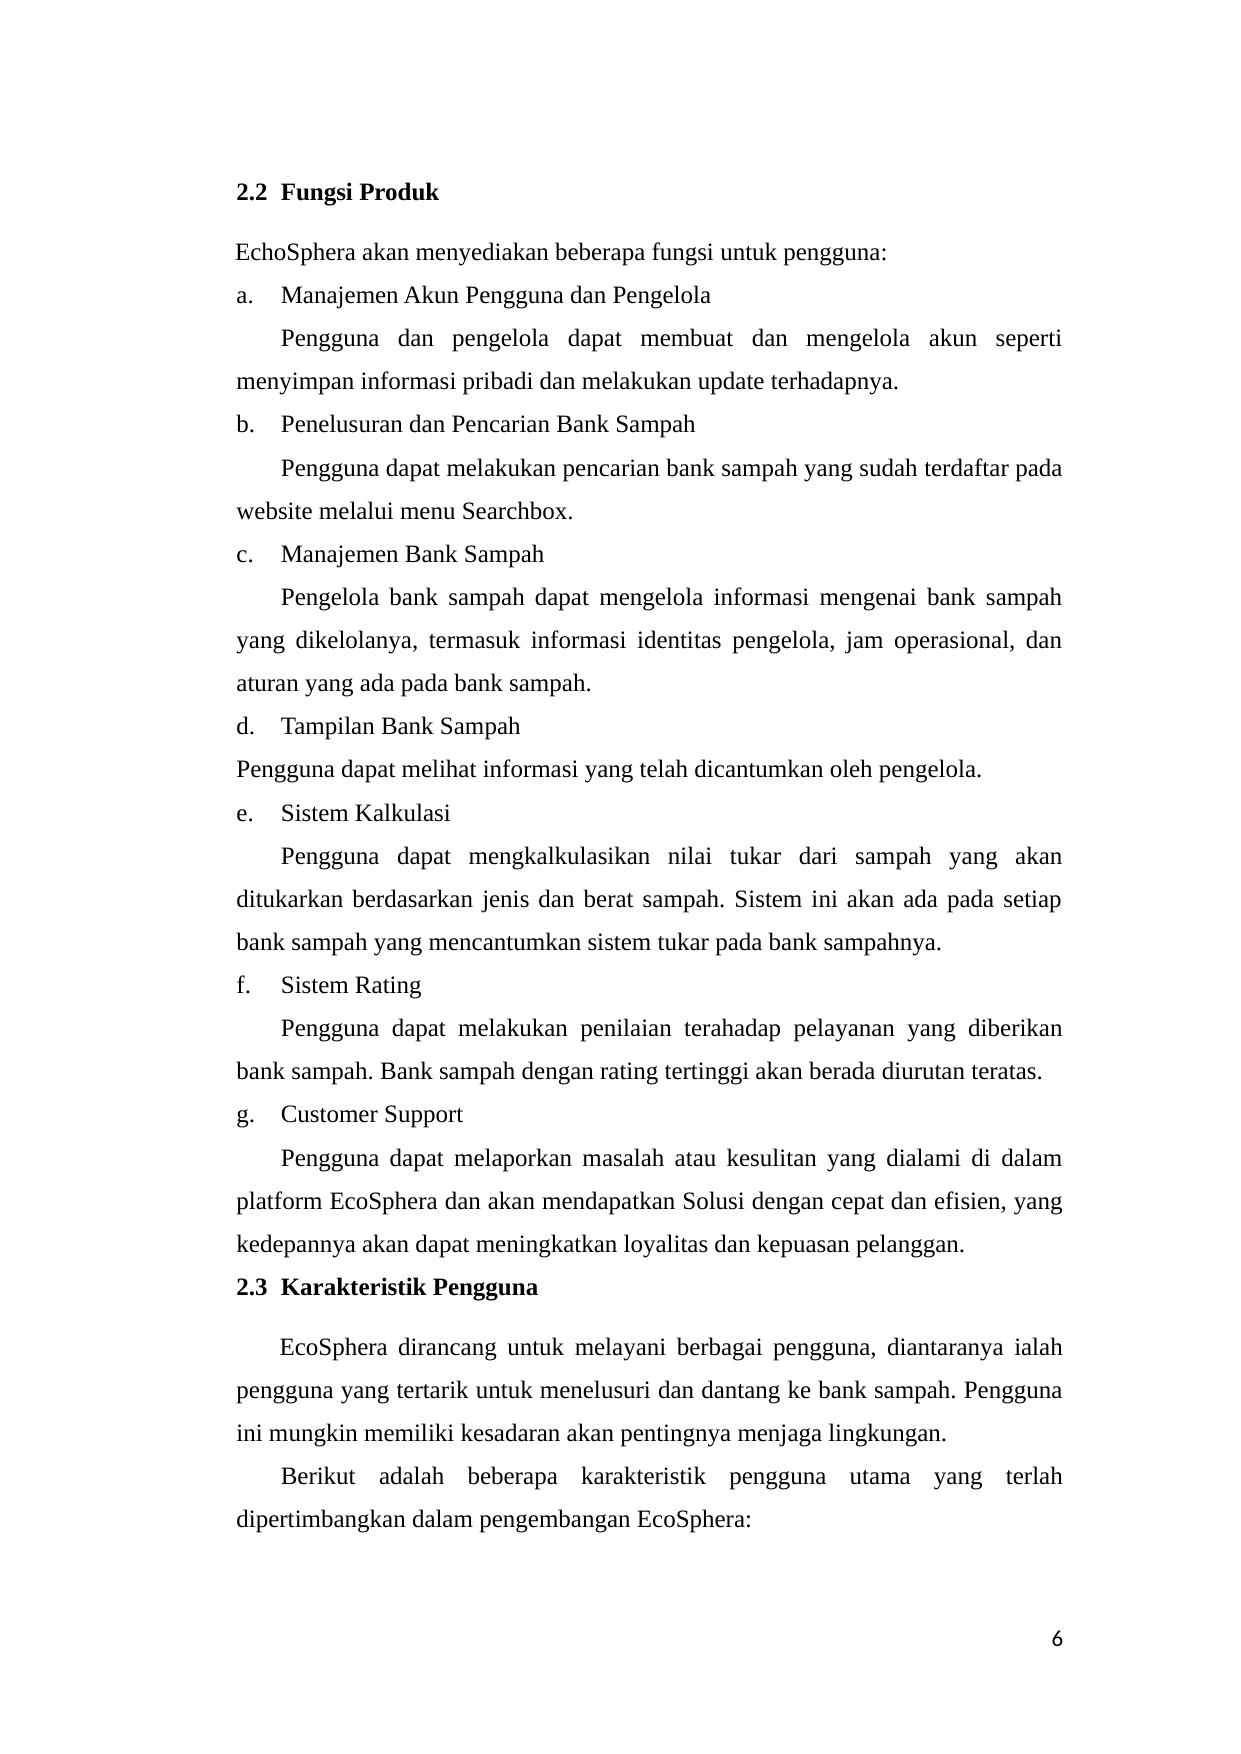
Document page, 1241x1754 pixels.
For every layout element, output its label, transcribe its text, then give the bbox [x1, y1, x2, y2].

list Pengguna dapat melaporkan masalah atau kesulitan yang dialami di dalam platform EcoSphera dan akan mendapatkan Solusi dengan cepat dan efisien, yang kedepannya akan dapat meningkatkan loyalitas dan kepuasan pelanggan. [236, 1143, 1063, 1258]
list Customer Support [236, 1099, 1063, 1128]
list Pengguna dapat melihat informasi yang telah dicantumkan oleh pengelola. [236, 754, 1063, 783]
list Pengelola bank sampah dapat mengelola informasi mengenai bank sampah yang dikelolanya, termasuk informasi identitas pengelola, jam operasional, dan aturan yang ada pada bank sampah. [236, 582, 1063, 697]
subtitle Fungsi Produk [236, 177, 1063, 206]
subtitle Karakteristik Pengguna [236, 1272, 1063, 1301]
list Pengguna dapat melakukan penilaian terahadap pelayanan yang diberikan bank sampah. Bank sampah dengan rating tertinggi akan berada diurutan teratas. [236, 1013, 1063, 1085]
list Berikut adalah beberapa karakteristik pengguna utama yang terlah dipertimbangkan dalam pengembangan EcoSphera: [236, 1461, 1063, 1533]
list Pengguna dan pengelola dapat membuat dan mengelola akun seperti menyimpan informasi pribadi dan melakukan update terhadapnya. [236, 323, 1063, 395]
list Manajemen Akun Pengguna dan Pengelola [236, 280, 1063, 309]
list EcoSphera dirancang untuk melayani berbagai pengguna, diantaranya ialah pengguna yang tertarik untuk menelusuri dan dantang ke bank sampah. Pengguna ini mungkin memiliki kesadaran akan pentingnya menjaga lingkungan. [236, 1332, 1063, 1447]
list Pengguna dapat melakukan pencarian bank sampah yang sudah terdaftar pada website melalui menu Searchbox. [236, 453, 1063, 524]
list Penelusuran dan Pencarian Bank Sampah [236, 409, 1063, 438]
list Sistem Rating [236, 970, 1063, 999]
list Tampilan Bank Sampah [236, 711, 1063, 740]
list EchoSphera akan menyediakan beberapa fungsi untuk pengguna: [192, 237, 1063, 266]
list Pengguna dapat mengkalkulasikan nilai tukar dari sampah yang akan ditukarkan berdasarkan jenis dan berat sampah. Sistem ini akan ada pada setiap bank sampah yang mencantumkan sistem tukar pada bank sampahnya. [236, 841, 1063, 956]
list Manajemen Bank Sampah [236, 539, 1063, 568]
list Sistem Kalkulasi [236, 798, 1063, 826]
